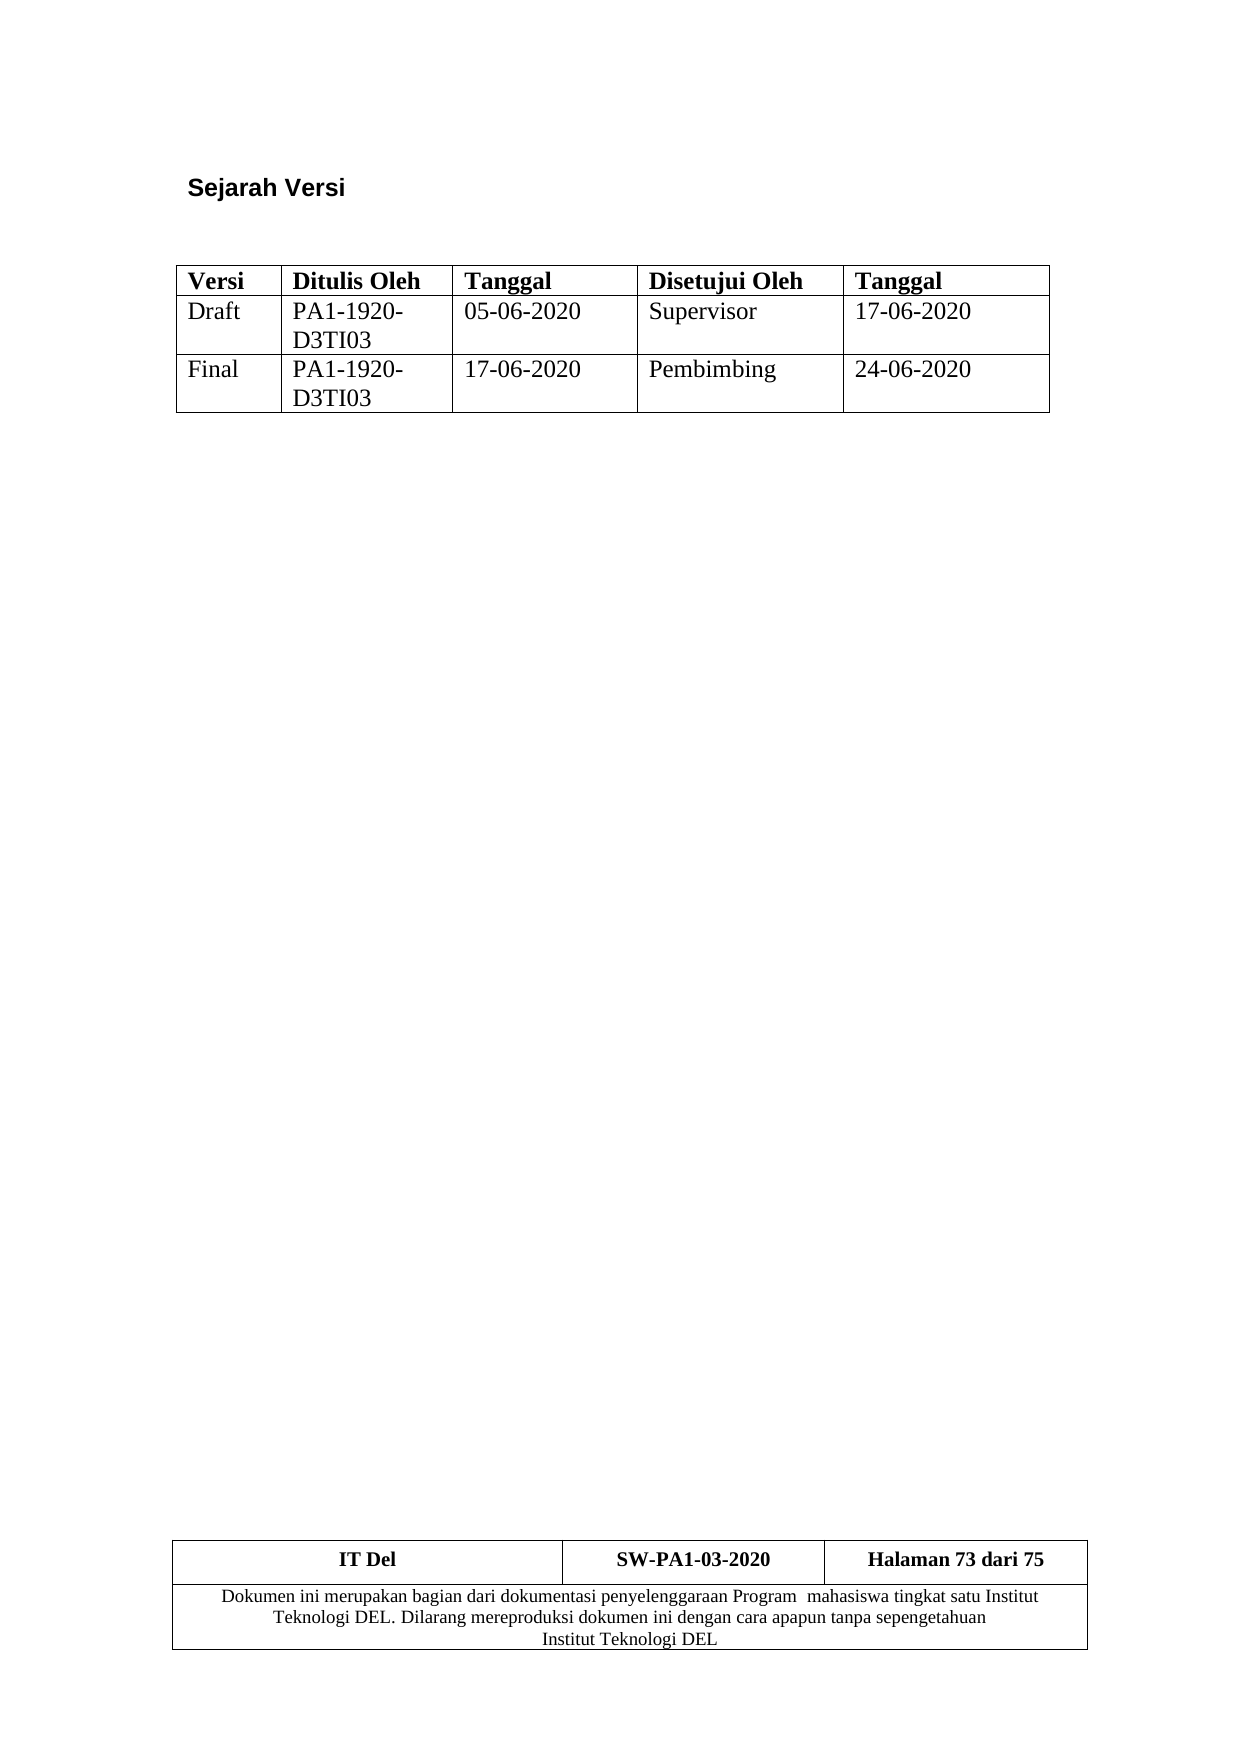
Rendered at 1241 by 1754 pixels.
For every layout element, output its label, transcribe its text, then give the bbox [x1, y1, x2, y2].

table_header Versi [177, 266, 281, 295]
table_cell 24-06-2020 [844, 355, 1049, 412]
table_cell Final [177, 355, 281, 412]
table_cell PA1-1920- D3TI03 [282, 355, 452, 412]
table_cell Supervisor [638, 296, 843, 353]
table_cell 17-06-2020 [453, 355, 637, 412]
table_header Tanggal [844, 266, 1049, 295]
table_cell 17-06-2020 [844, 296, 1049, 353]
table_cell Pembimbing [638, 355, 843, 412]
table_header Ditulis Oleh [282, 266, 452, 295]
table_cell Draft [177, 296, 281, 353]
subtitle Sejarah Versi [187, 173, 1092, 201]
table_cell PA1-1920- D3TI03 [282, 296, 452, 353]
table_header Disetujui Oleh [638, 266, 843, 295]
table_cell 05-06-2020 [453, 296, 637, 353]
table_header Tanggal [453, 266, 637, 295]
